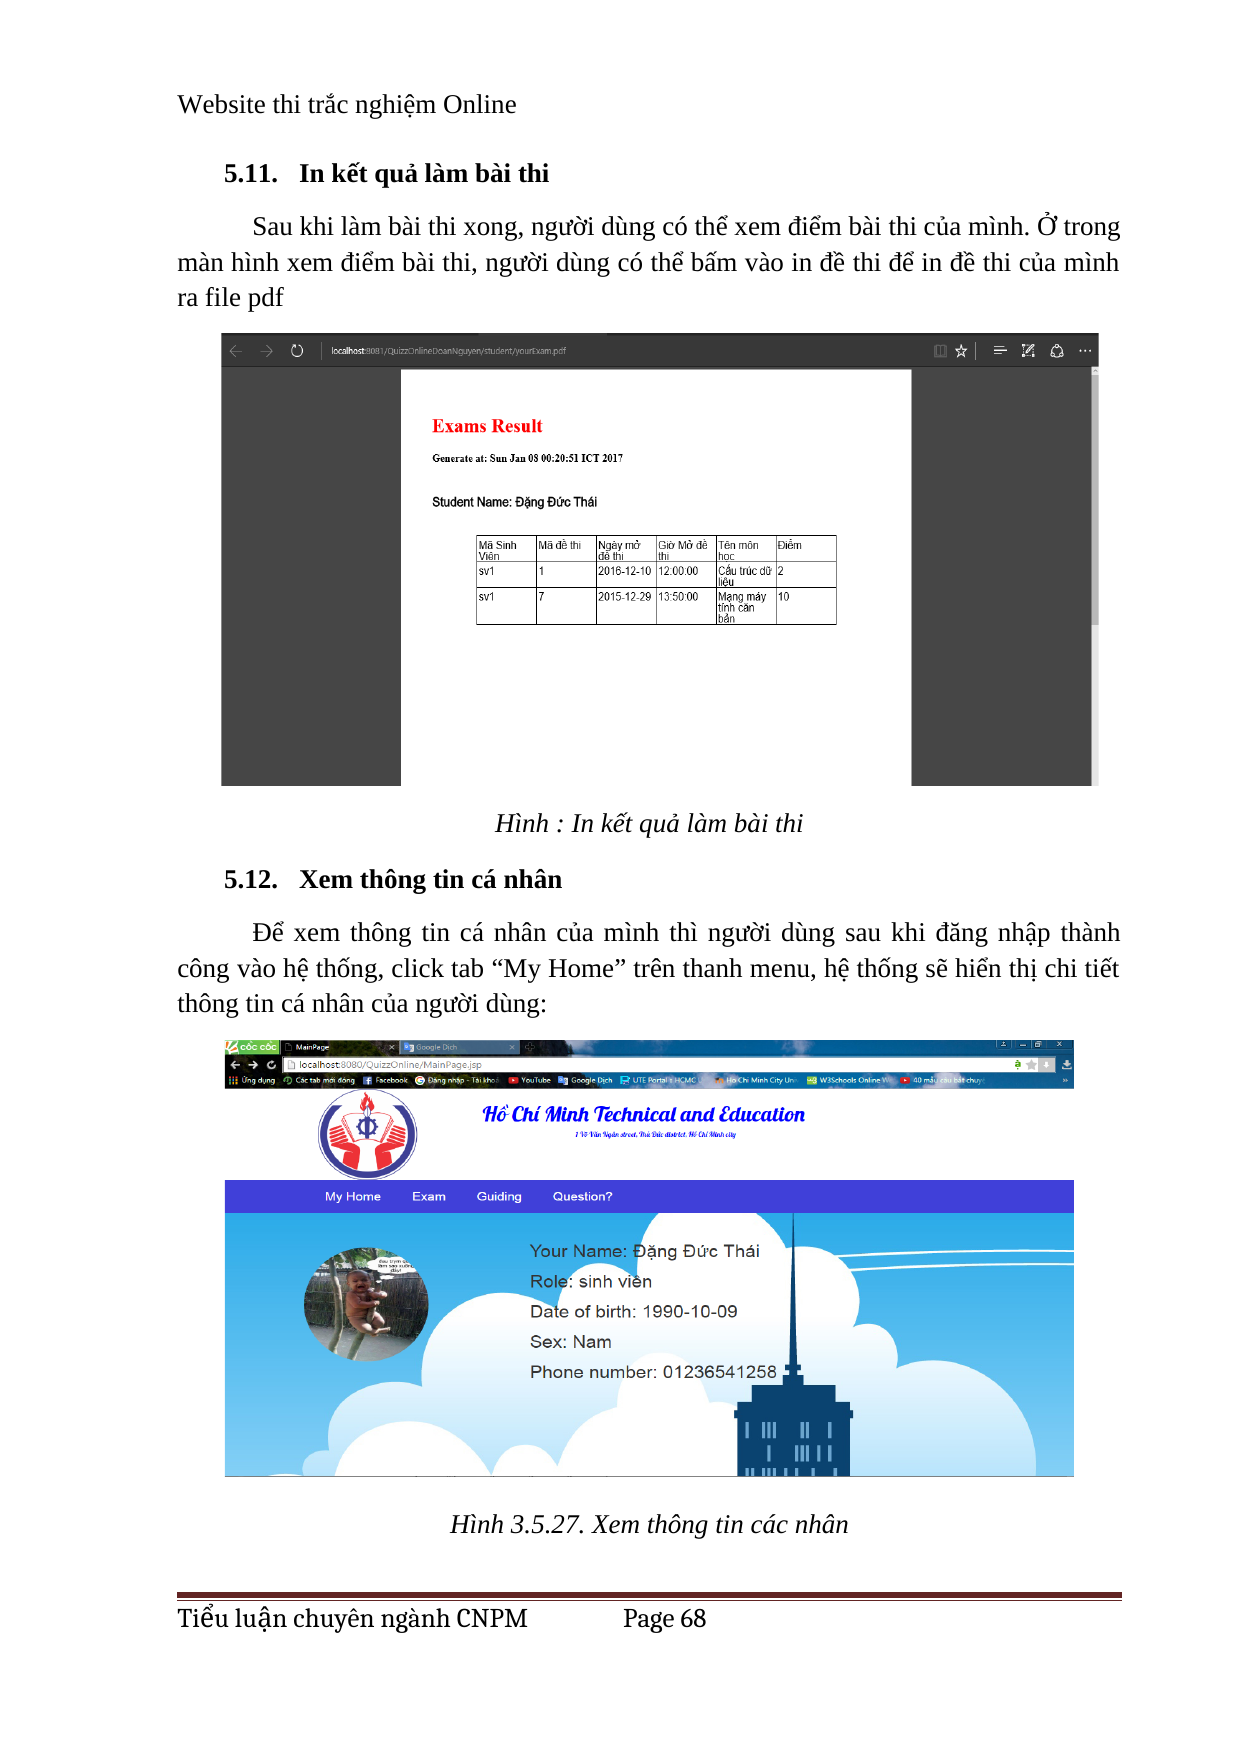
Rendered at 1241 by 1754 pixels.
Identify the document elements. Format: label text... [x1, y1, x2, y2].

picture [224, 1040, 1074, 1477]
text Hình : In kết quả làm bài thi [177, 807, 1122, 838]
picture [221, 333, 1099, 786]
text Để xem thông tin cá nhân của mình thì người dùng sau khi đăng nhập thành công vào hệ thống, click tab “My Home” trên thanh menu, hệ thống sẽ hiển thị chi tiết thông tin cá nhân của người dùng: [177, 916, 1122, 1019]
subtitle In kết quả làm bài thi [224, 157, 1122, 188]
text Hình 3.5.27. Xem thông tin các nhân [177, 1508, 1122, 1540]
text Sau khi làm bài thi xong, người dùng có thể xem điểm bài thi của mình. Ở trong màn hình xem điểm bài thi, người dùng có thể bấm vào in đề thi để in đề thi của mình ra file pdf [177, 210, 1122, 313]
subtitle Xem thông tin cá nhân [224, 863, 1122, 894]
